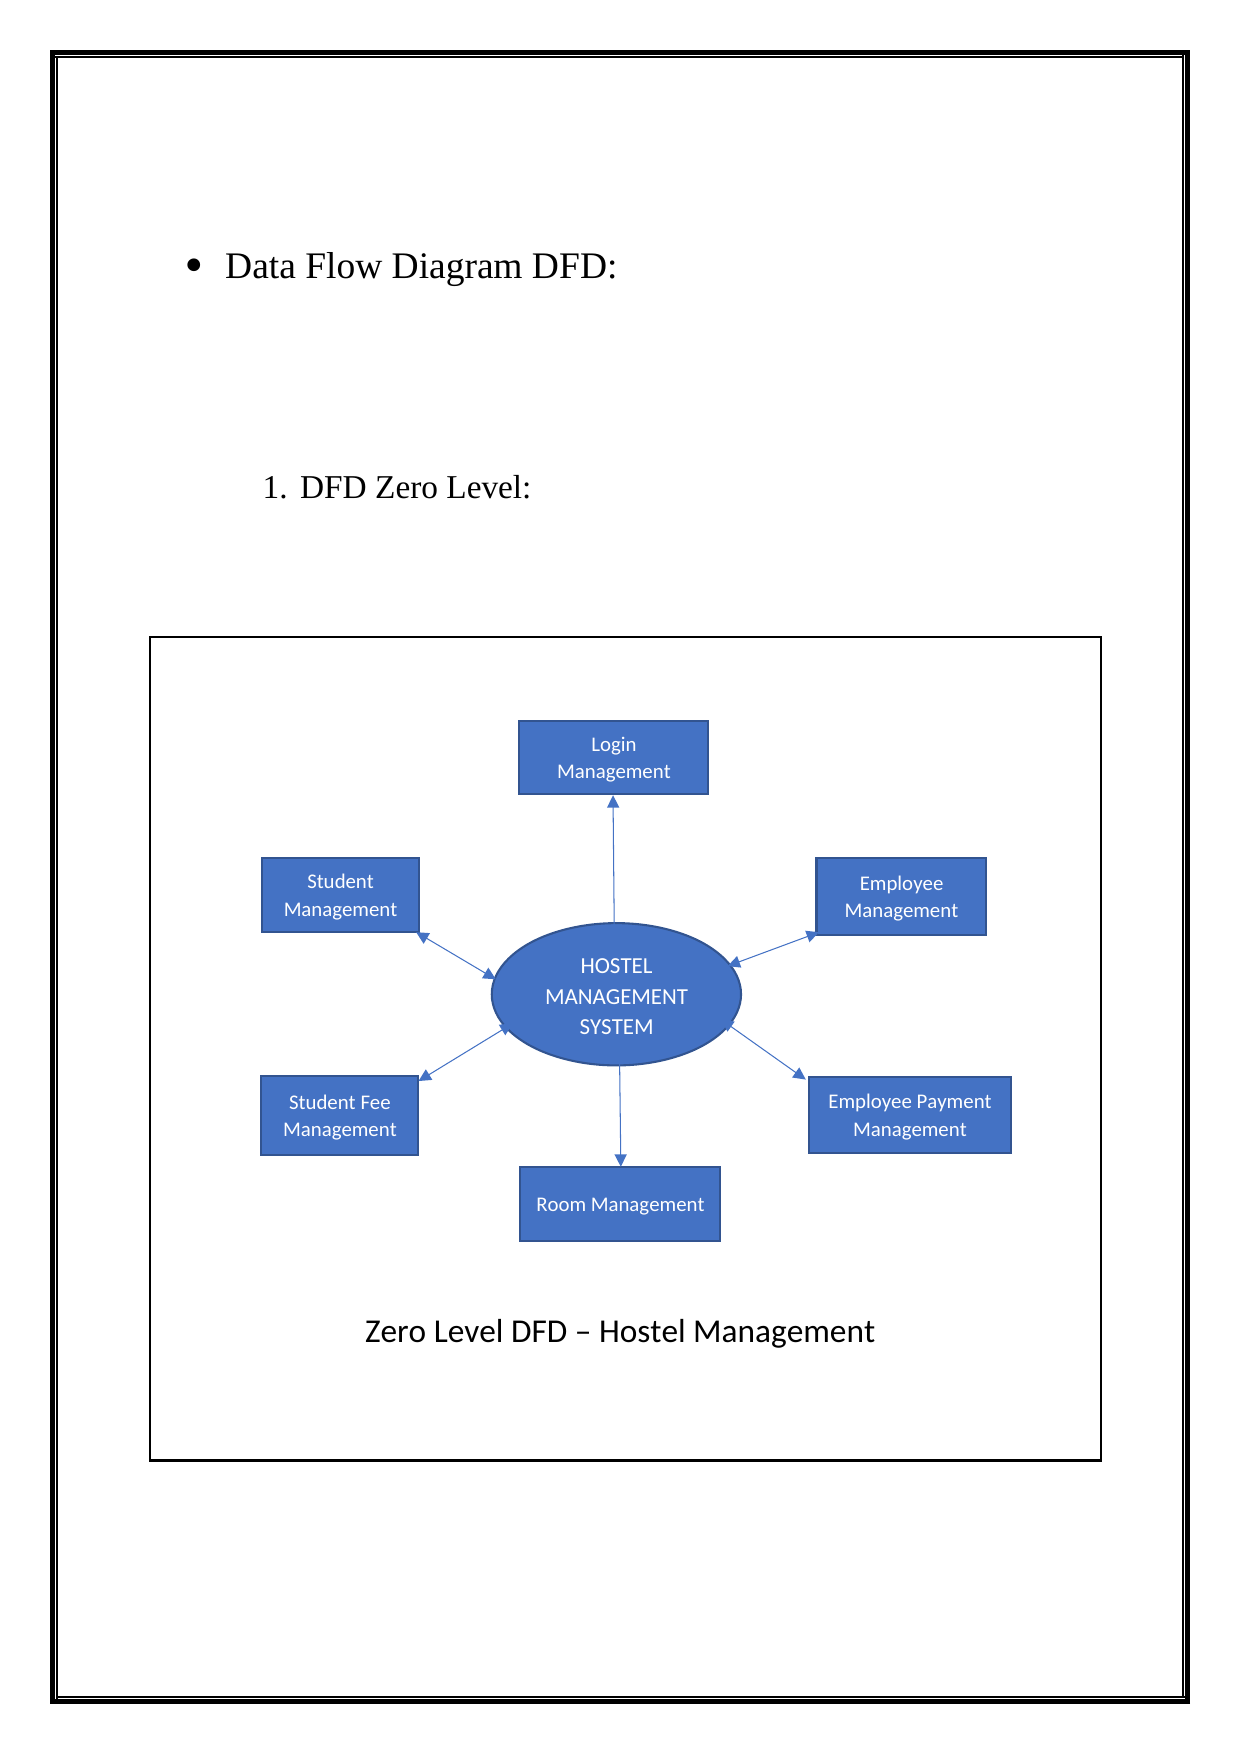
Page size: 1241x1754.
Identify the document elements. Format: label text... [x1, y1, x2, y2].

list DFD Zero Level: [262, 467, 1090, 505]
list Data Flow Diagram DFD: [187, 244, 1090, 287]
